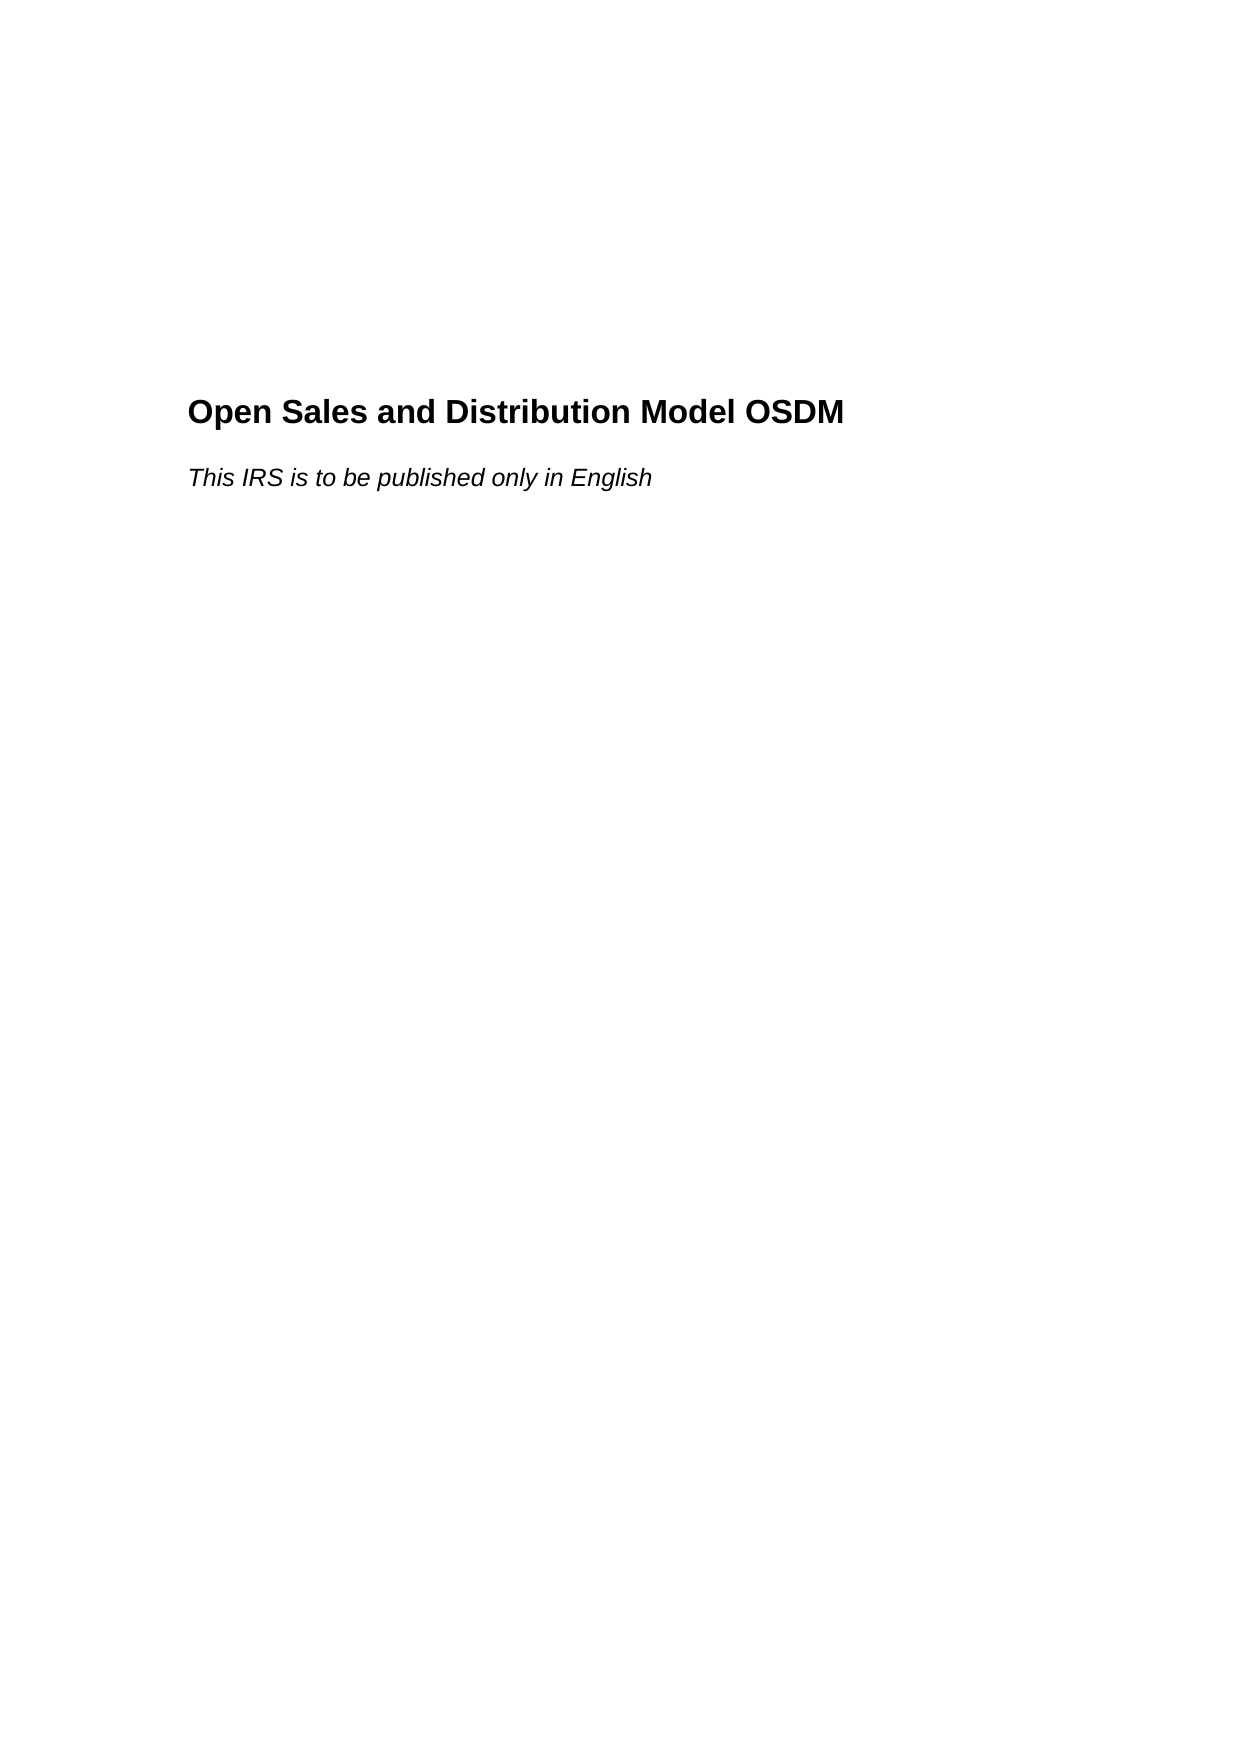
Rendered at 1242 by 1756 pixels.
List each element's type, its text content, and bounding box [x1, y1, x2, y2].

text Open Sales and Distribution Model OSDM [187, 387, 1054, 432]
text This IRS is to be published only in English [187, 467, 1129, 491]
